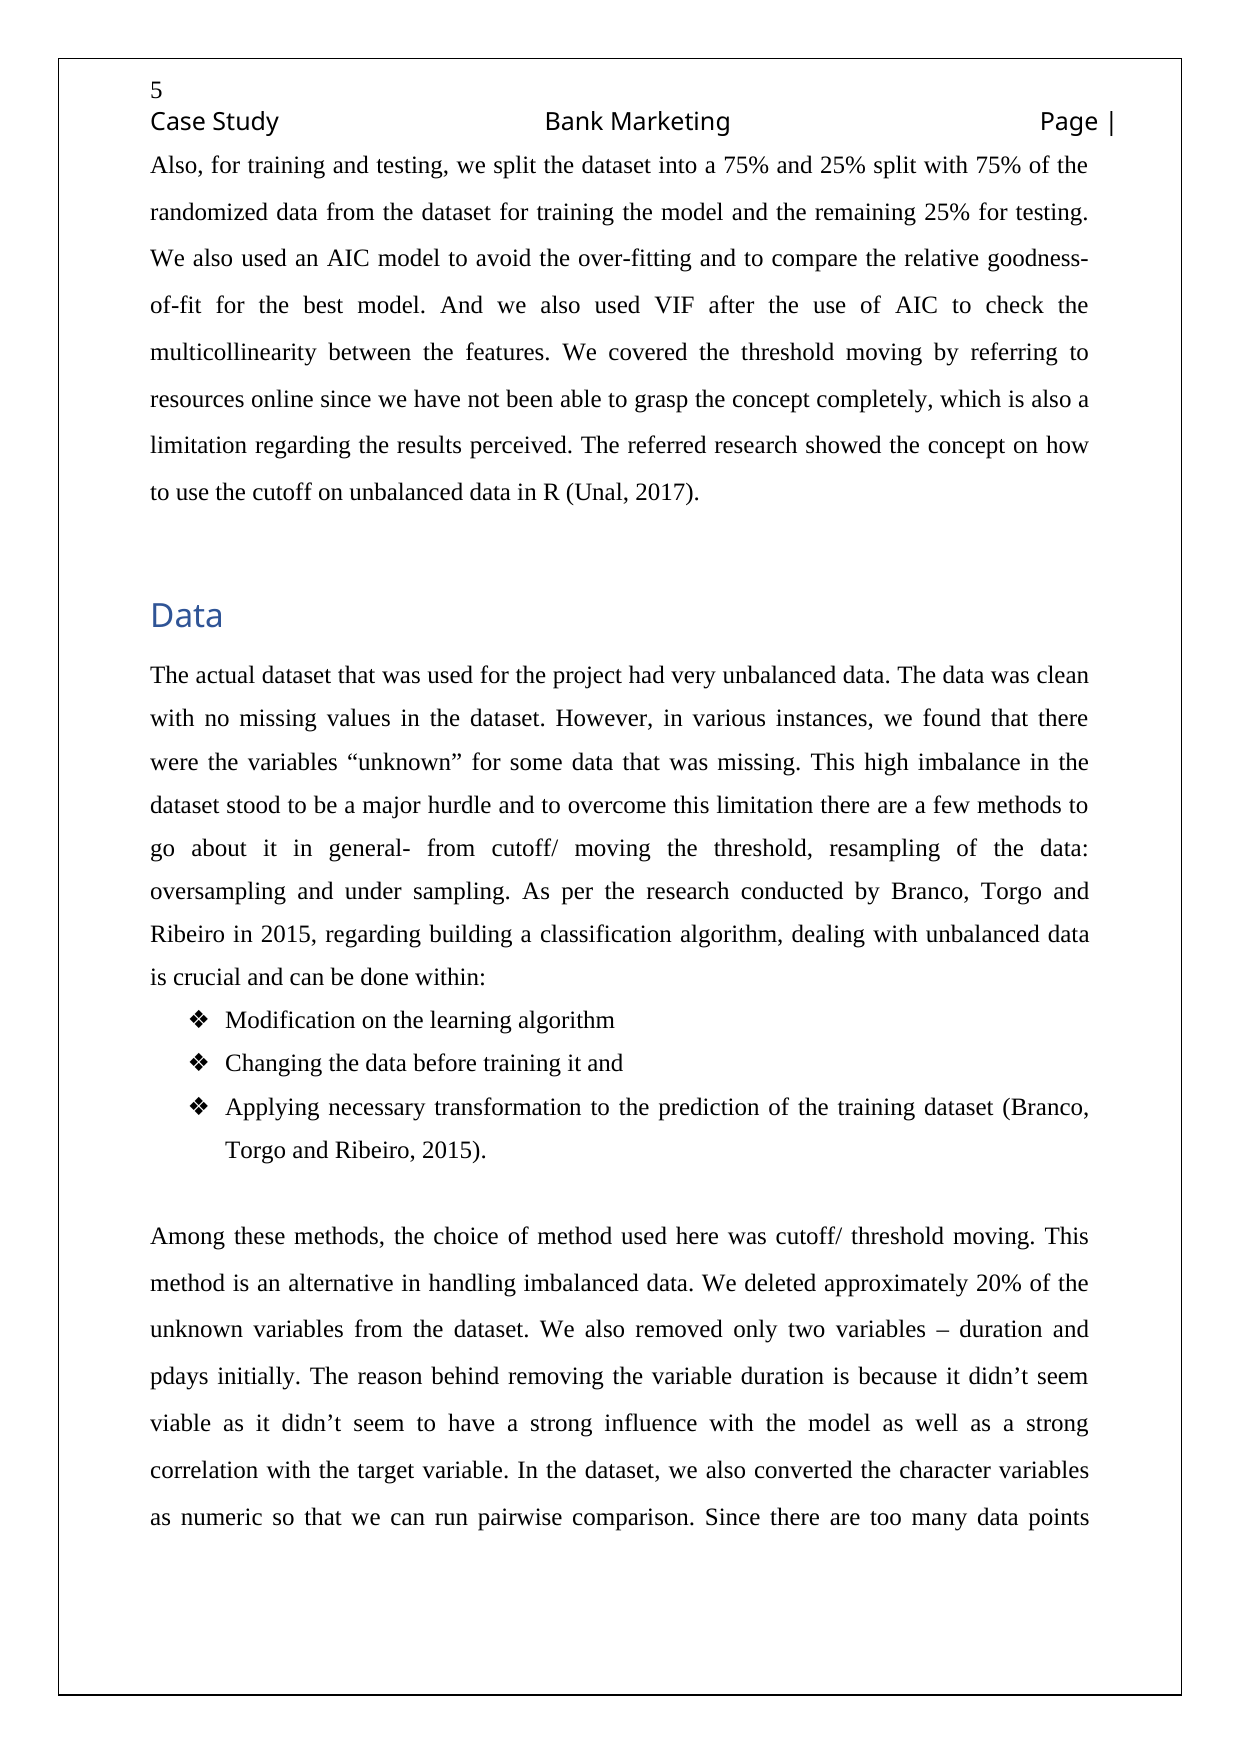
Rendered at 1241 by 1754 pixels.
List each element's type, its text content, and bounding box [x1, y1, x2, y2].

list Modification on the learning algorithm [187, 1005, 1090, 1034]
list Applying necessary transformation to the prediction of the training dataset (Branco, Torgo and Ribeiro, 2015). [187, 1092, 1090, 1163]
subtitle Data [150, 592, 1090, 638]
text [150, 1221, 1090, 1530]
text Also, for training and testing, we split the dataset into a 75% and 25% split with 75% of the randomized data from the dataset for training the model and the remaining 25% for testing. We also used an AIC model to avoid the over-fitting and to compare the relative goodness-of-fit for the best model. And we also used VIF after the use of AIC to check the multicollinearity between the features. We covered the threshold moving by referring to resources online since we have not been able to grasp the concept completely, which is also a limitation regarding the results perceived. The referred research showed the concept on how to use the cutoff on unbalanced data in R (Unal, 2017). [150, 150, 1090, 506]
list Changing the data before training it and [187, 1048, 1090, 1077]
text The actual dataset that was used for the project had very unbalanced data. The data was clean with no missing values in the dataset. However, in various instances, we found that there were the variables “unknown” for some data that was missing. This high imbalance in the dataset stood to be a major hurdle and to overcome this limitation there are a few methods to go about it in general- from cutoff/ moving the threshold, resampling of the data: oversampling and under sampling. As per the research conducted by Branco, Torgo and Ribeiro in 2015, regarding building a classification algorithm, dealing with unbalanced data is crucial and can be done within: [150, 660, 1090, 991]
